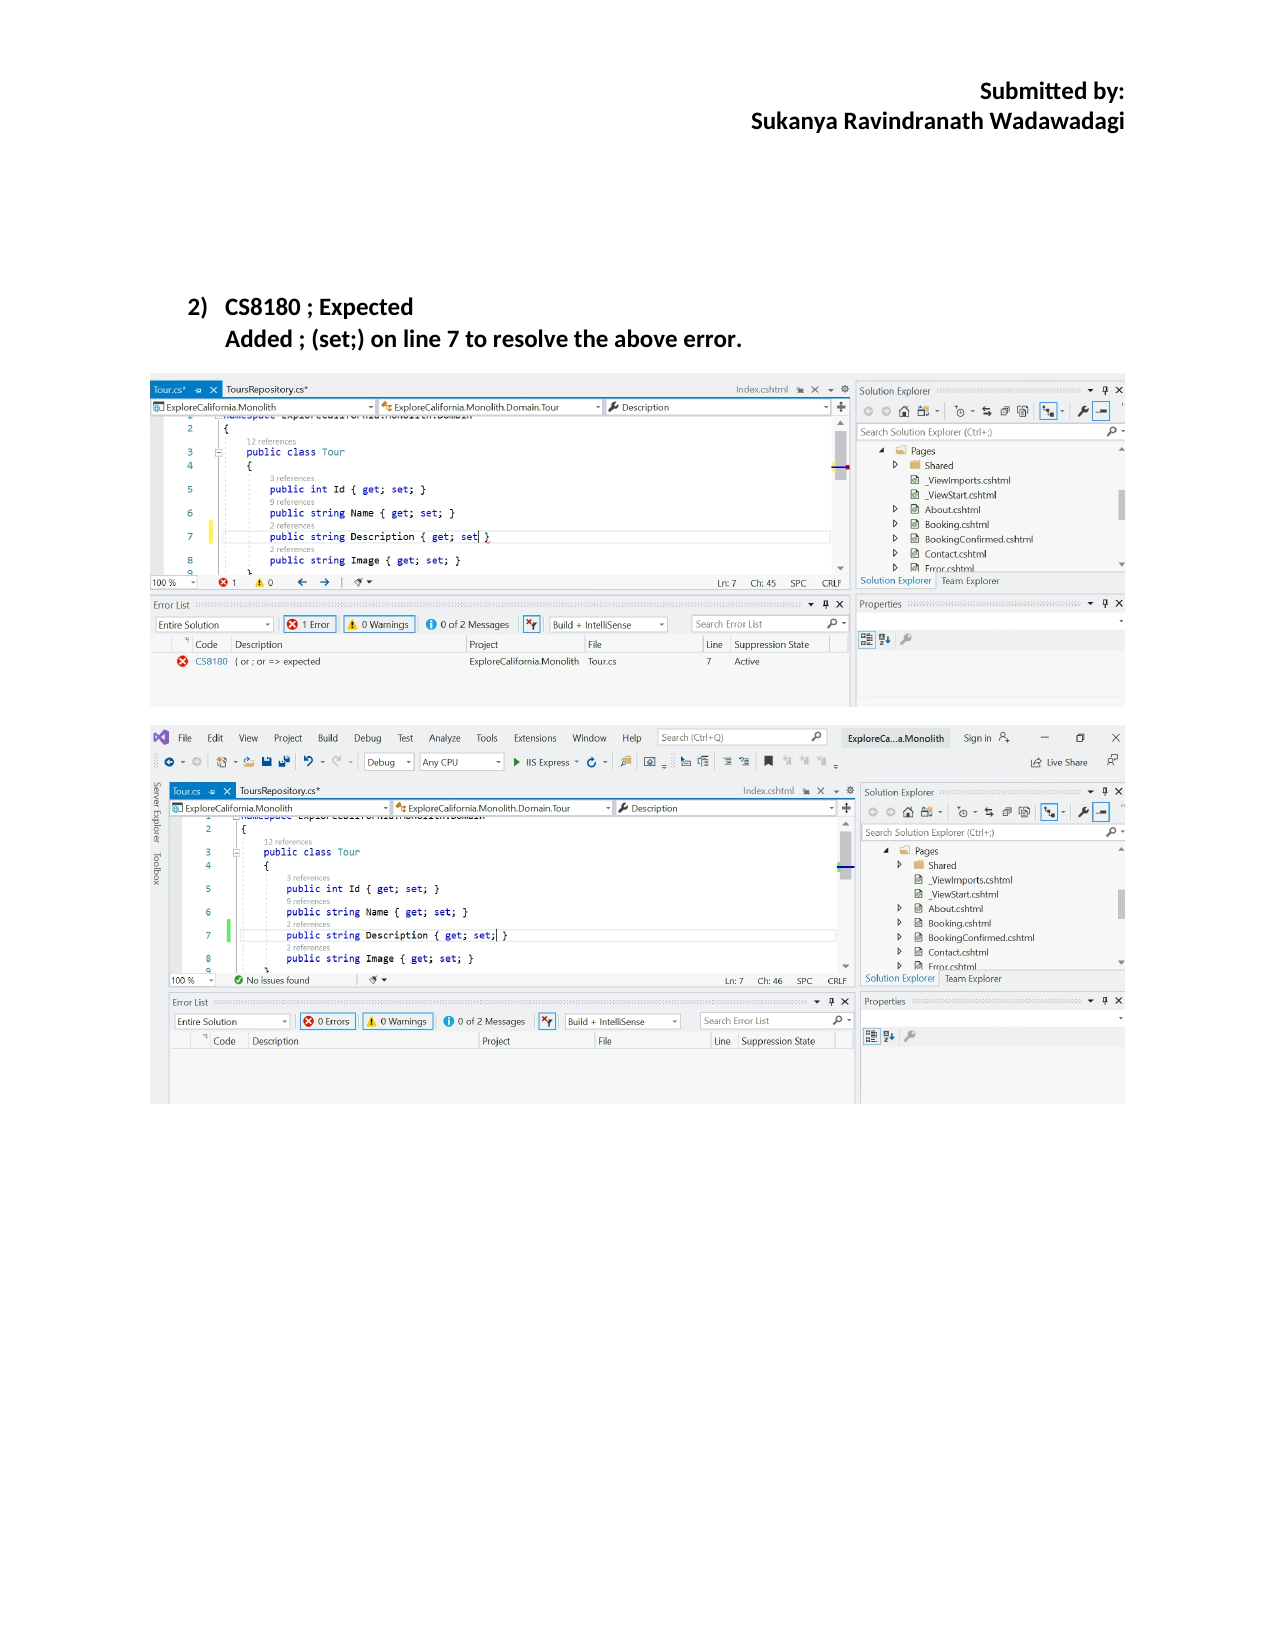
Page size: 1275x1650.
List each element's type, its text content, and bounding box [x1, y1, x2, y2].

picture [150, 725, 1125, 1104]
picture [150, 373, 1125, 707]
list CS8180 ; Expected [187, 291, 1125, 321]
list Added ; (set;) on line 7 to resolve the above error. [225, 323, 1125, 354]
